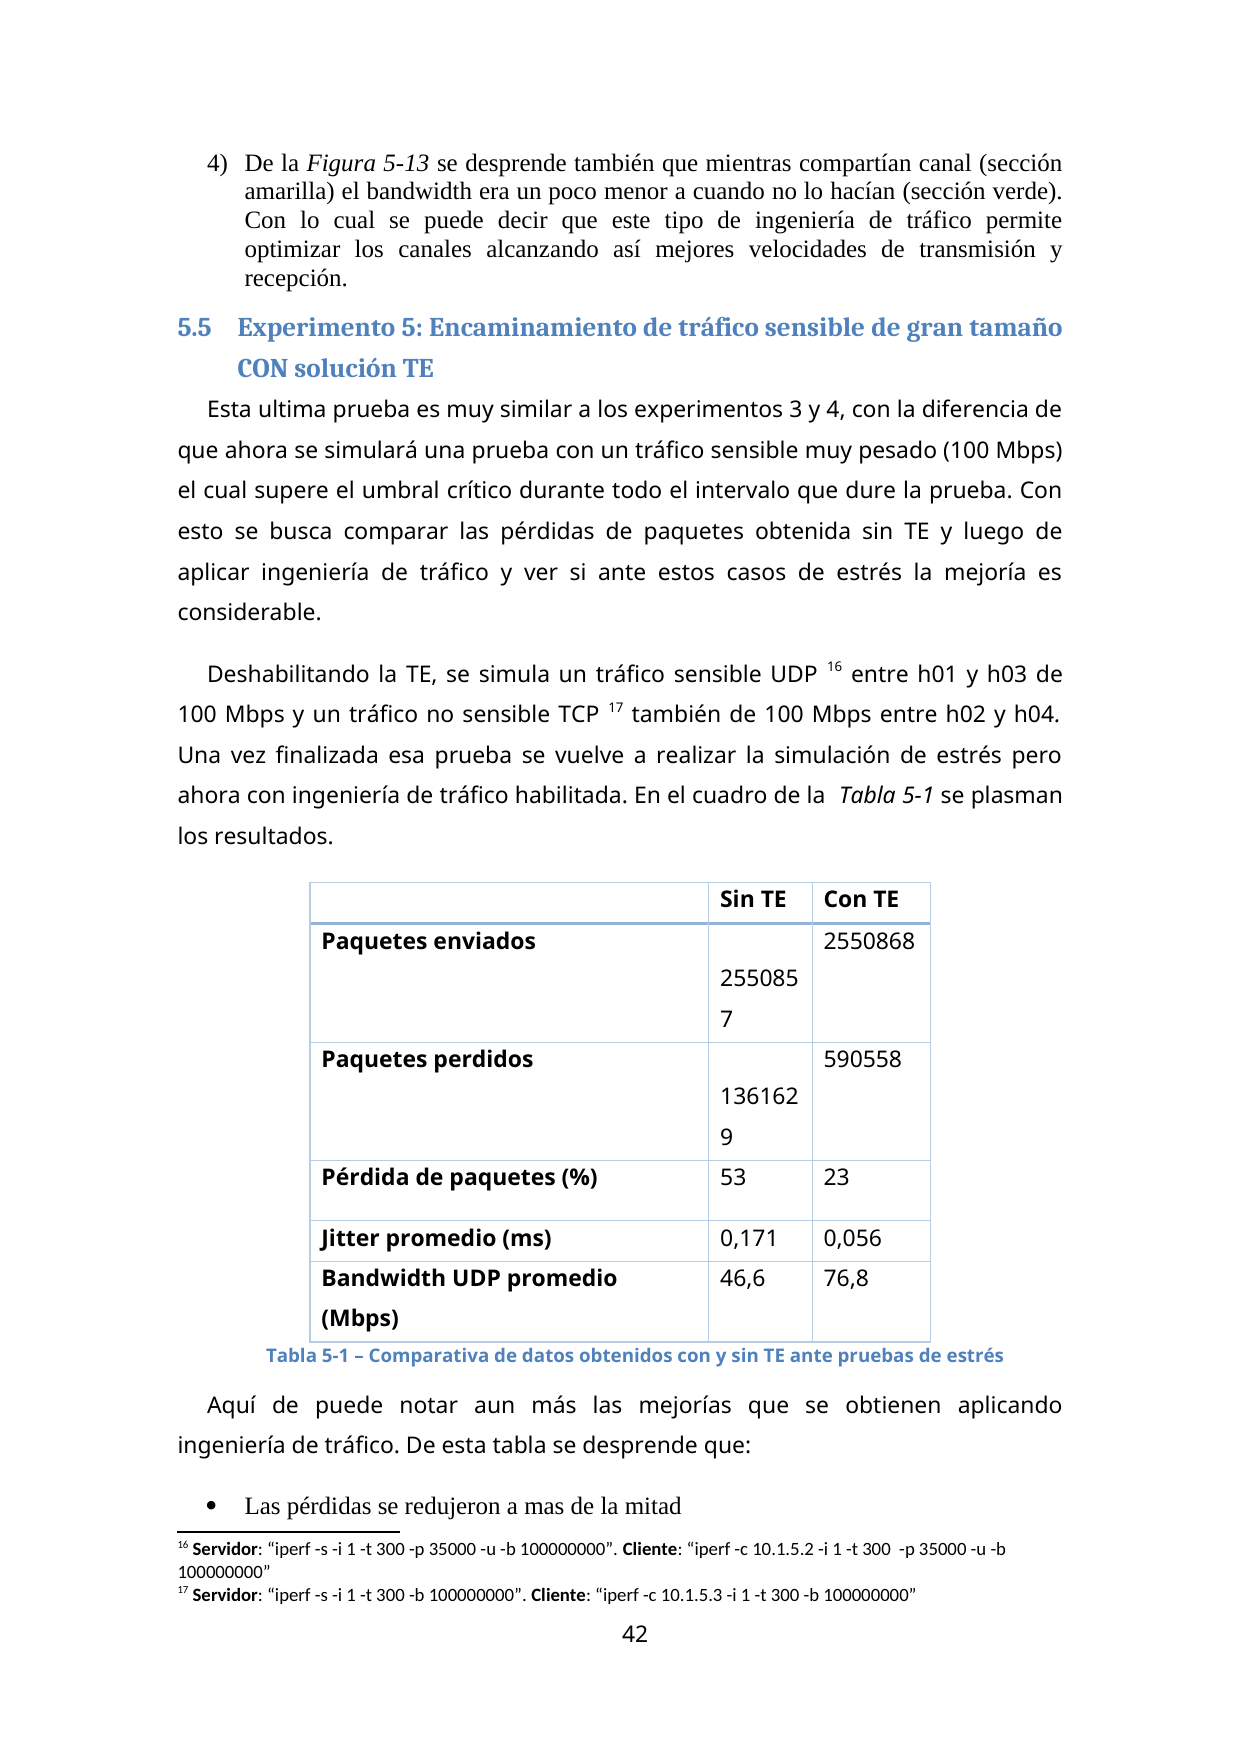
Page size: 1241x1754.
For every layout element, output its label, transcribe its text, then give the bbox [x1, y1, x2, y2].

table_cell ﻿1361629 [709, 1043, 812, 1160]
table_header Con TE [813, 883, 930, 922]
table_cell ﻿2550857 [709, 925, 812, 1042]
table_header Sin TE [709, 883, 812, 922]
table_cell 76,8 [813, 1262, 930, 1341]
table_cell Paquetes enviados [311, 925, 708, 1042]
table_cell 53 [709, 1161, 812, 1220]
list Las pérdidas se redujeron a mas de la mitad [207, 1491, 1063, 1520]
text Deshabilitando la TE, se simula un tráfico sensible UDP entre h01 y h03 de 100 Mbps y un tráfico no sensible TCP también de 100 Mbps entre h02 y h04. Una vez finalizada esa prueba se vuelve a realizar la simulación de estrés pero ahora con ingeniería de tráfico habilitada. En el cuadro de la Tabla 5-1 se plasman los resultados. [177, 658, 1063, 851]
table_cell ﻿2550868 [813, 925, 930, 1042]
table_cell Pérdida de paquetes (%) [311, 1161, 708, 1220]
table_cell ﻿590558 [813, 1043, 930, 1160]
table_cell 0,171 [709, 1221, 812, 1261]
text Tabla 5-1 – Comparativa de datos obtenidos con y sin TE ante pruebas de estrés [177, 1342, 1063, 1368]
table_cell 0,056 [813, 1221, 930, 1261]
table_cell 23 [813, 1161, 930, 1220]
text Aquí de puede notar aun más las mejorías que se obtienen aplicando ingeniería de tráfico. De esta tabla se desprende que: [177, 1389, 1063, 1461]
list De la Figura 5-13 se desprende también que mientras compartían canal (sección amarilla) el bandwidth era un poco menor a cuando no lo hacían (sección verde). Con lo cual se puede decir que este tipo de ingeniería de tráfico permite optimizar los canales alcanzando así mejores velocidades de transmisión y recepción. [207, 148, 1063, 291]
table_cell Paquetes perdidos [311, 1043, 708, 1160]
table_header [311, 883, 708, 922]
table_cell Jitter promedio (ms) [311, 1221, 708, 1261]
table_cell 46,6 [709, 1262, 812, 1341]
table_cell Bandwidth UDP promedio (Mbps) [311, 1262, 708, 1341]
text Esta ultima prueba es muy similar a los experimentos 3 y 4, con la diferencia de que ahora se simulará una prueba con un tráfico sensible muy pesado (100 Mbps) el cual supere el umbral crítico durante todo el intervalo que dure la prueba. Con esto se busca comparar las pérdidas de paquetes obtenida sin TE y luego de aplicar ingeniería de tráfico y ver si ante estos casos de estrés la mejoría es considerable. [177, 393, 1063, 627]
subtitle Experimento 5: Encaminamiento de tráfico sensible de gran tamaño CON solución TE [177, 312, 1063, 384]
